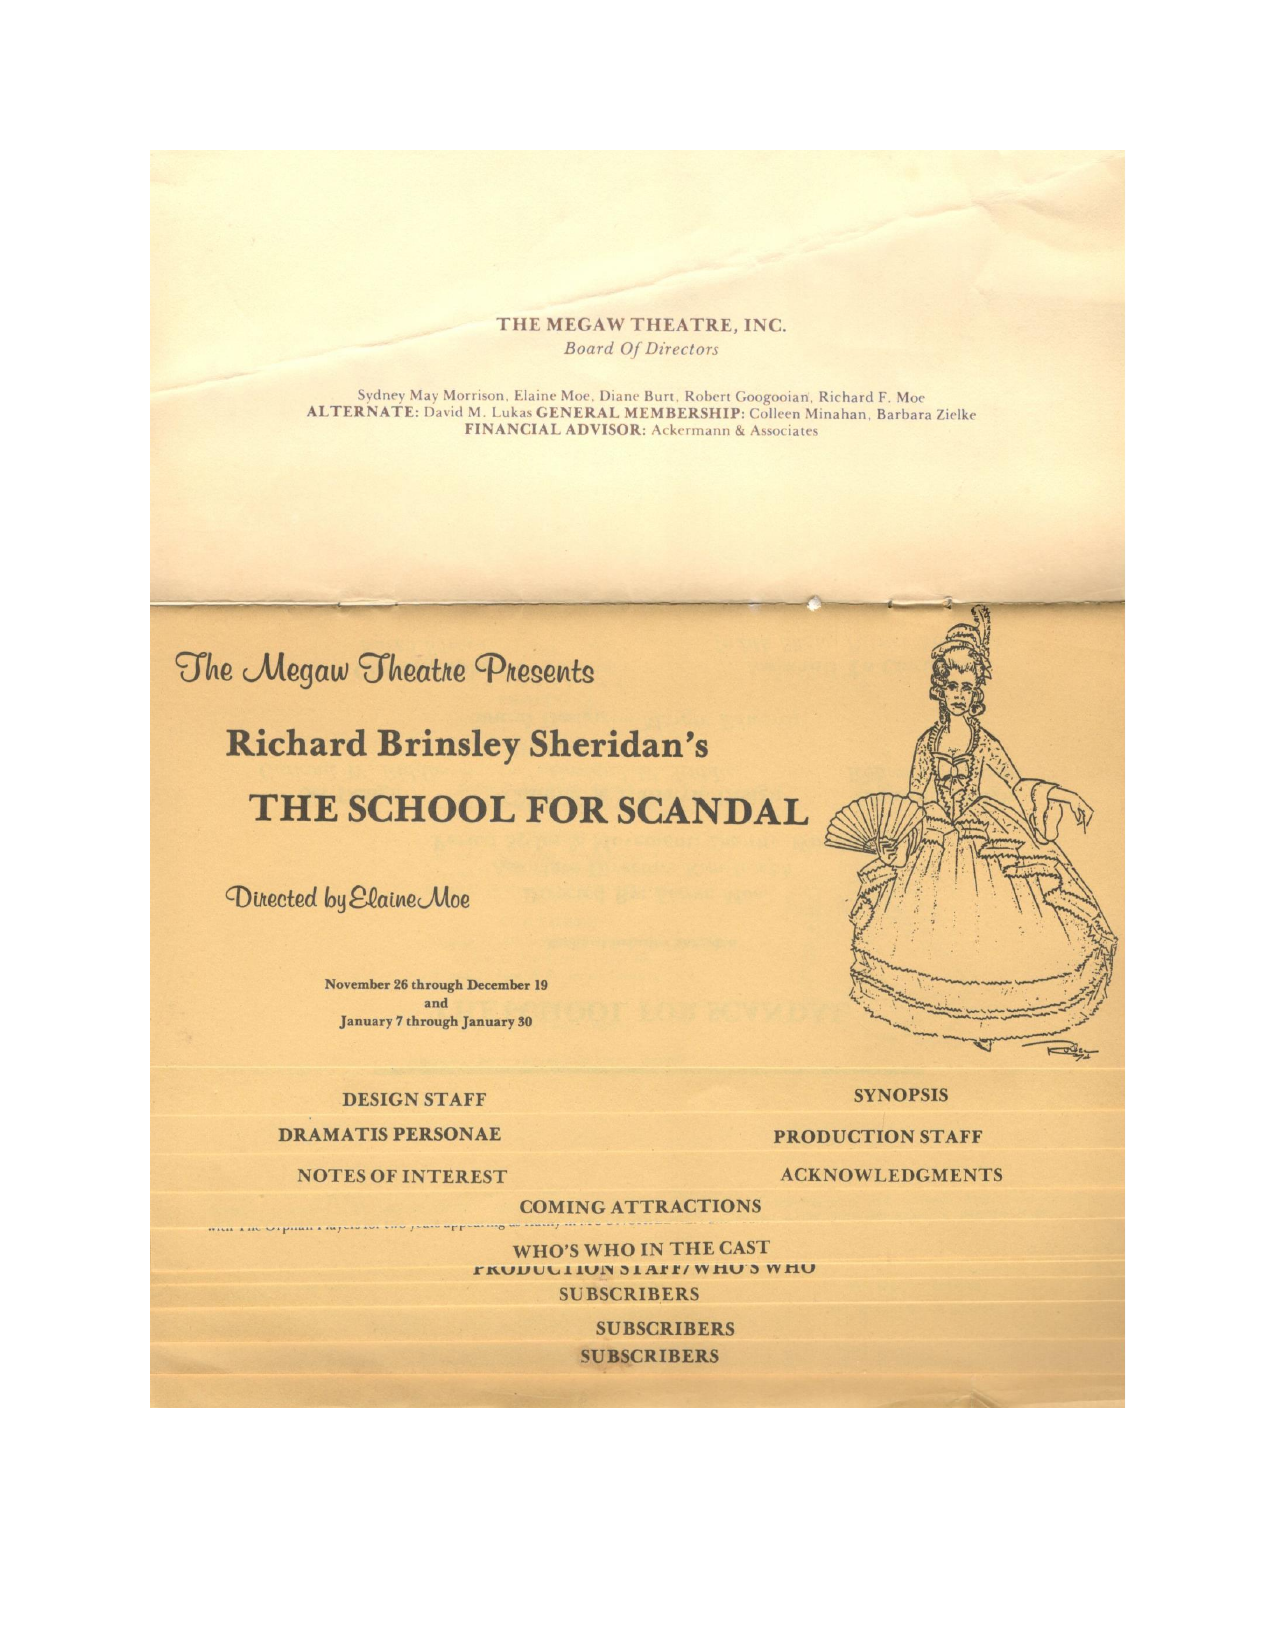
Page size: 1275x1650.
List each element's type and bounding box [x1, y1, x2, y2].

picture [150, 150, 1125, 1408]
